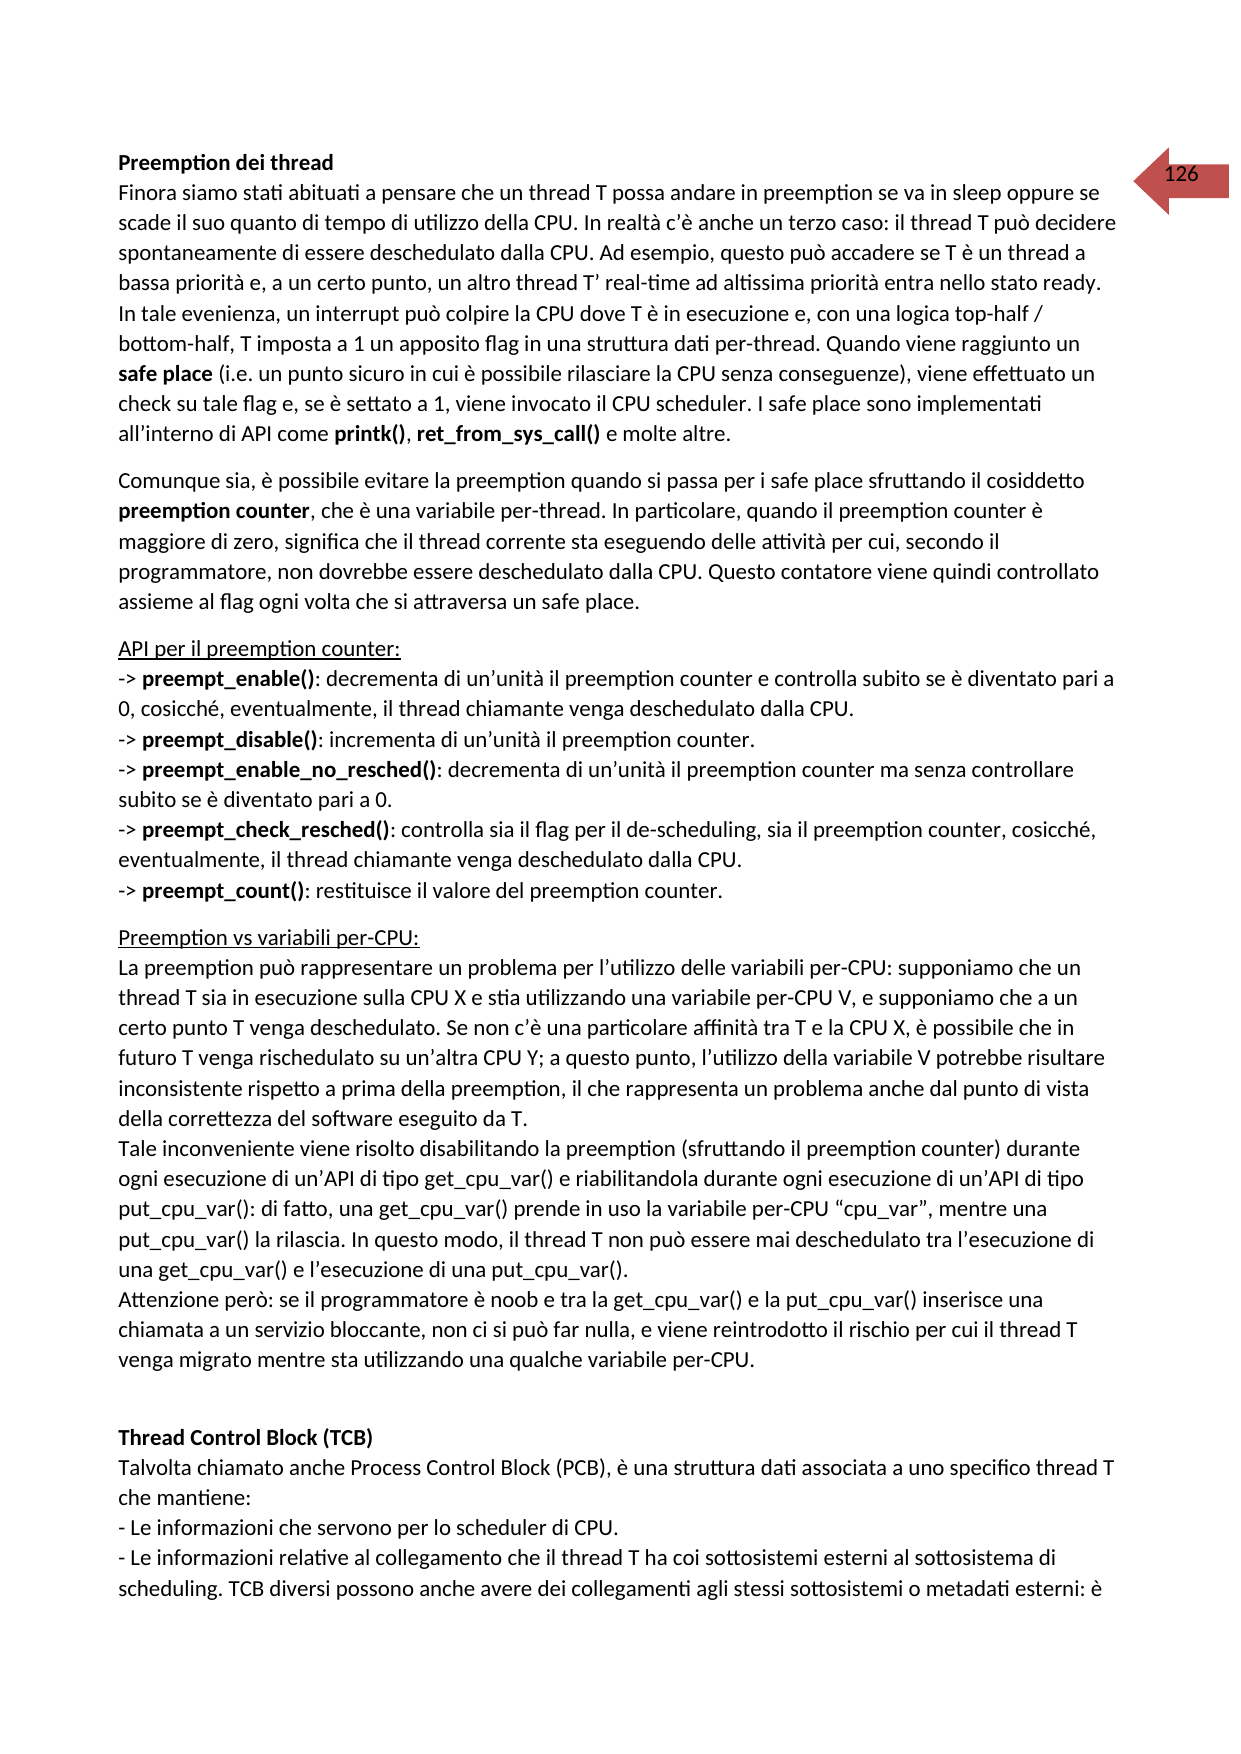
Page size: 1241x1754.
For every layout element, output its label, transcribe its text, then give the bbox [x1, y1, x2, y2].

text API per il preemption counter: -> preempt_enable(): decrementa di un’unità il preemption counter e controlla subito se è diventato pari a 0, cosicché, eventualmente, il thread chiamante venga deschedulato dalla CPU. -> preempt_disable(): incrementa di un’unità il preemption counter. -> preempt_enable_no_resched(): decrementa di un’unità il preemption counter ma senza controllare subito se è diventato pari a 0. -> preempt_check_resched(): controlla sia il flag per il de-scheduling, sia il preemption counter, cosicché, eventualmente, il thread chiamante venga deschedulato dalla CPU. -> preempt_count(): restituisce il valore del preemption counter. [118, 634, 1122, 904]
text Comunque sia, è possibile evitare la preemption quando si passa per i safe place sfruttando il cosiddetto preemption counter, che è una variabile per-thread. In particolare, quando il preemption counter è maggiore di zero, significa che il thread corrente sta eseguendo delle attività per cui, secondo il programmatore, non dovrebbe essere deschedulato dalla CPU. Questo contatore viene quindi controllato assieme al flag ogni volta che si attraversa un safe place. [118, 466, 1122, 615]
text Preemption dei thread Finora siamo stati abituati a pensare che un thread T possa andare in preemption se va in sleep oppure se scade il suo quanto di tempo di utilizzo della CPU. In realtà c’è anche un terzo caso: il thread T può decidere spontaneamente di essere deschedulato dalla CPU. Ad esempio, questo può accadere se T è un thread a bassa priorità e, a un certo punto, un altro thread T’ real-time ad altissima priorità entra nello stato ready. In tale evenienza, un interrupt può colpire la CPU dove T è in esecuzione e, con una logica top-half / bottom-half, T imposta a 1 un apposito flag in una struttura dati per-thread. Quando viene raggiunto un safe place (i.e. un punto sicuro in cui è possibile rilasciare la CPU senza conseguenze), viene effettuato un check su tale flag e, se è settato a 1, viene invocato il CPU scheduler. I safe place sono implementati all’interno di API come printk(), ret_from_sys_call() e molte altre. [118, 148, 1122, 447]
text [118, 1392, 1122, 1602]
text Preemption vs variabili per-CPU: La preemption può rappresentare un problema per l’utilizzo delle variabili per-CPU: supponiamo che un thread T sia in esecuzione sulla CPU X e stia utilizzando una variabile per-CPU V, e supponiamo che a un certo punto T venga deschedulato. Se non c’è una particolare affinità tra T e la CPU X, è possibile che in futuro T venga rischedulato su un’altra CPU Y; a questo punto, l’utilizzo della variabile V potrebbe risultare inconsistente rispetto a prima della preemption, il che rappresenta un problema anche dal punto di vista della correttezza del software eseguito da T. Tale inconveniente viene risolto disabilitando la preemption (sfruttando il preemption counter) durante ogni esecuzione di un’API di tipo get_cpu_var() e riabilitandola durante ogni esecuzione di un’API di tipo put_cpu_var(): di fatto, una get_cpu_var() prende in uso la variabile per-CPU “cpu_var”, mentre una put_cpu_var() la rilascia. In questo modo, il thread T non può essere mai deschedulato tra l’esecuzione di una get_cpu_var() e l’esecuzione di una put_cpu_var(). Attenzione però: se il programmatore è noob e tra la get_cpu_var() e la put_cpu_var() inserisce una chiamata a un servizio bloccante, non ci si può far nulla, e viene reintrodotto il rischio per cui il thread T venga migrato mentre sta utilizzando una qualche variabile per-CPU. [118, 923, 1122, 1373]
